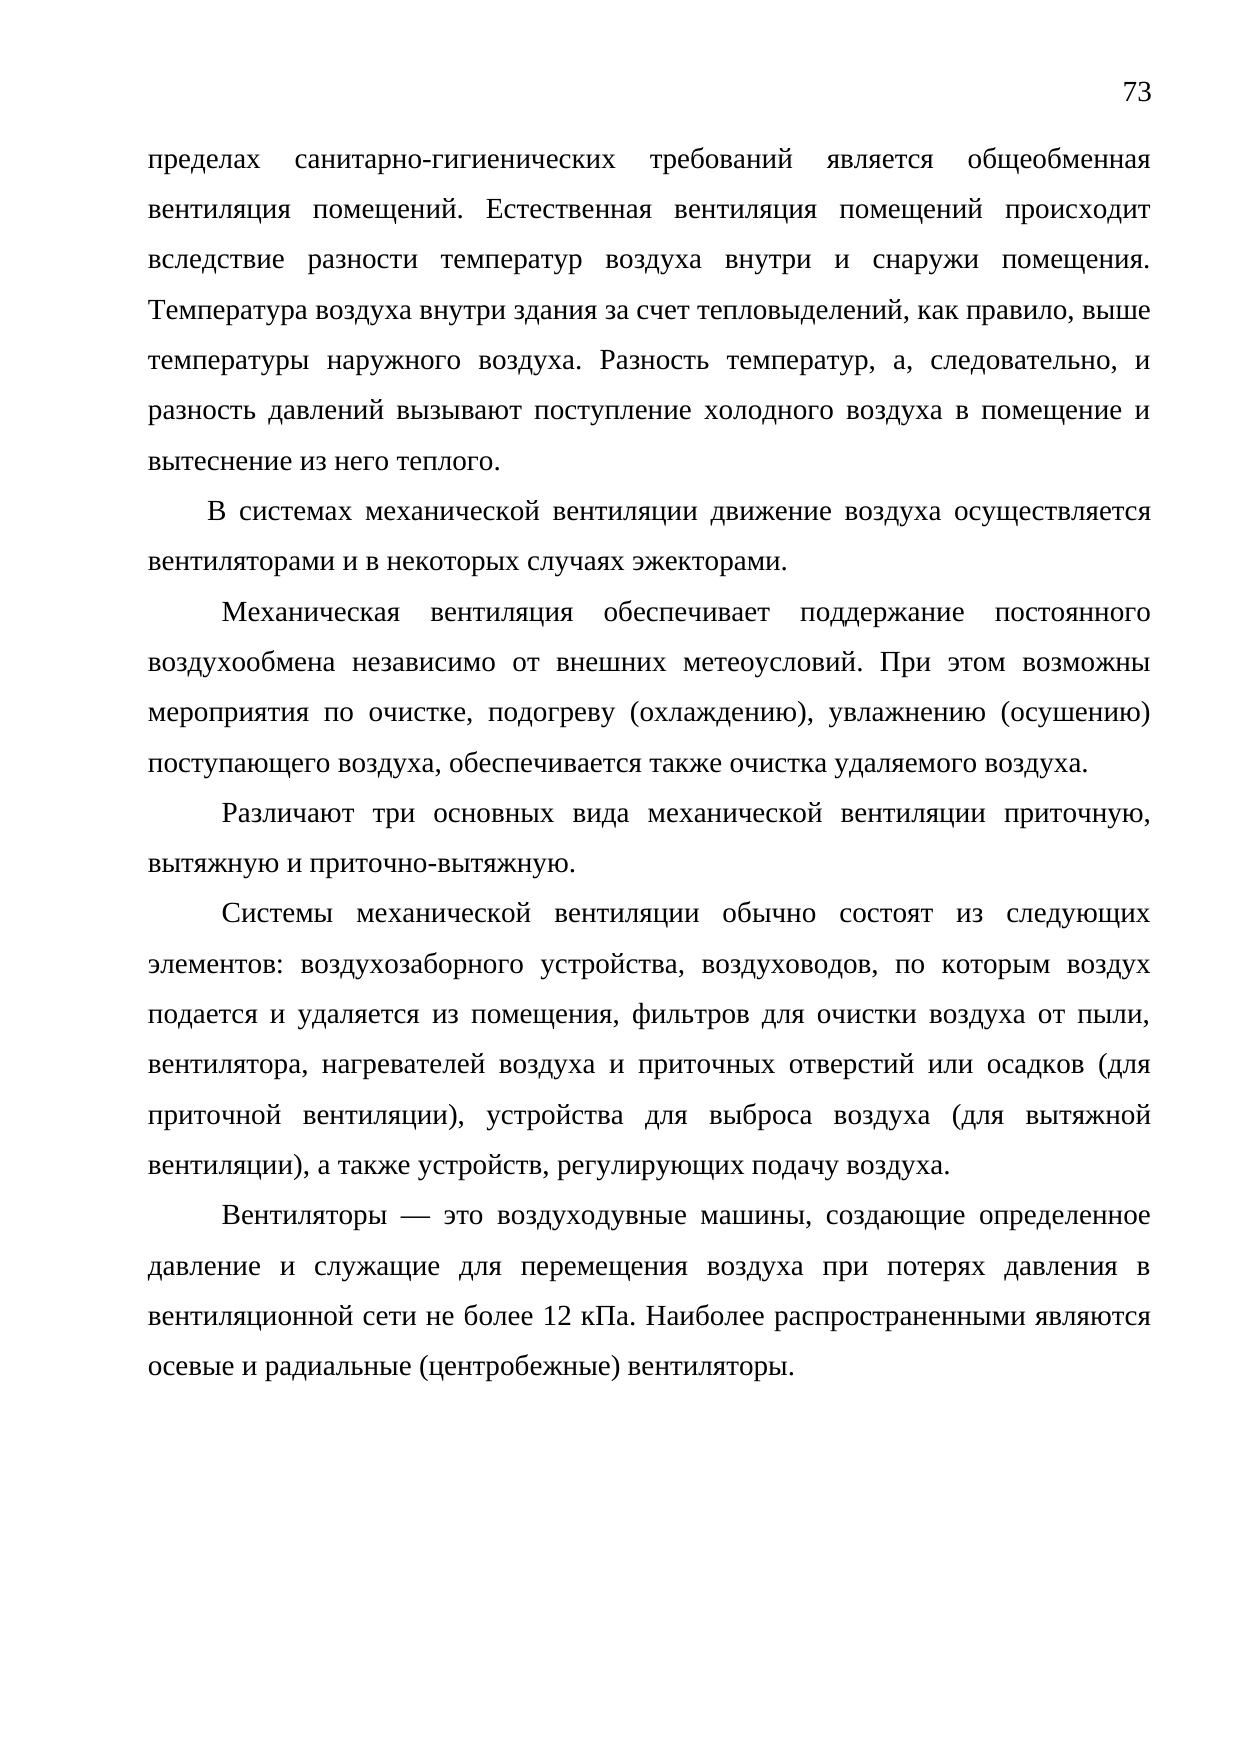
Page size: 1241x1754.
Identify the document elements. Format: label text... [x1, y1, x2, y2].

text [148, 141, 1152, 476]
text Различают три основных вида механической вентиляции приточную, вытяжную и приточно-вытяжную. [148, 795, 1152, 879]
text Системы механической вентиляции обычно состоят из следующих элементов: воздухозаборного устройства, воздуховодов, по которым воздух подается и удаляется из помещения, фильтров для очистки воздуха от пыли, вентилятора, нагревателей воздуха и приточных отверстий или осадков (для приточной вентиляции), устройства для выброса воздуха (для вытяжной вентиляции), а также устройств, регулирующих подачу воздуха. [148, 896, 1152, 1181]
text В системах механической вентиляции движение воздуха осуществляется вентиляторами и в некоторых случаях эжекторами. [148, 493, 1152, 577]
text Механическая вентиляция обеспечивает поддержание постоянного воздухообмена независимо от внешних метеоусловий. При этом возможны мероприятия по очистке, подогреву (охлаждению), увлажнению (осушению) поступающего воздуха, обеспечивается также очистка удаляемого воздуха. [148, 594, 1152, 778]
text Вентиляторы — это воздуходувные машины, создающие определенное давление и служащие для перемещения воздуха при потерях давления в вентиляционной сети не более 12 кПа. Наиболее распространенными являются осевые и радиальные (центробежные) вентиляторы. [148, 1197, 1152, 1382]
